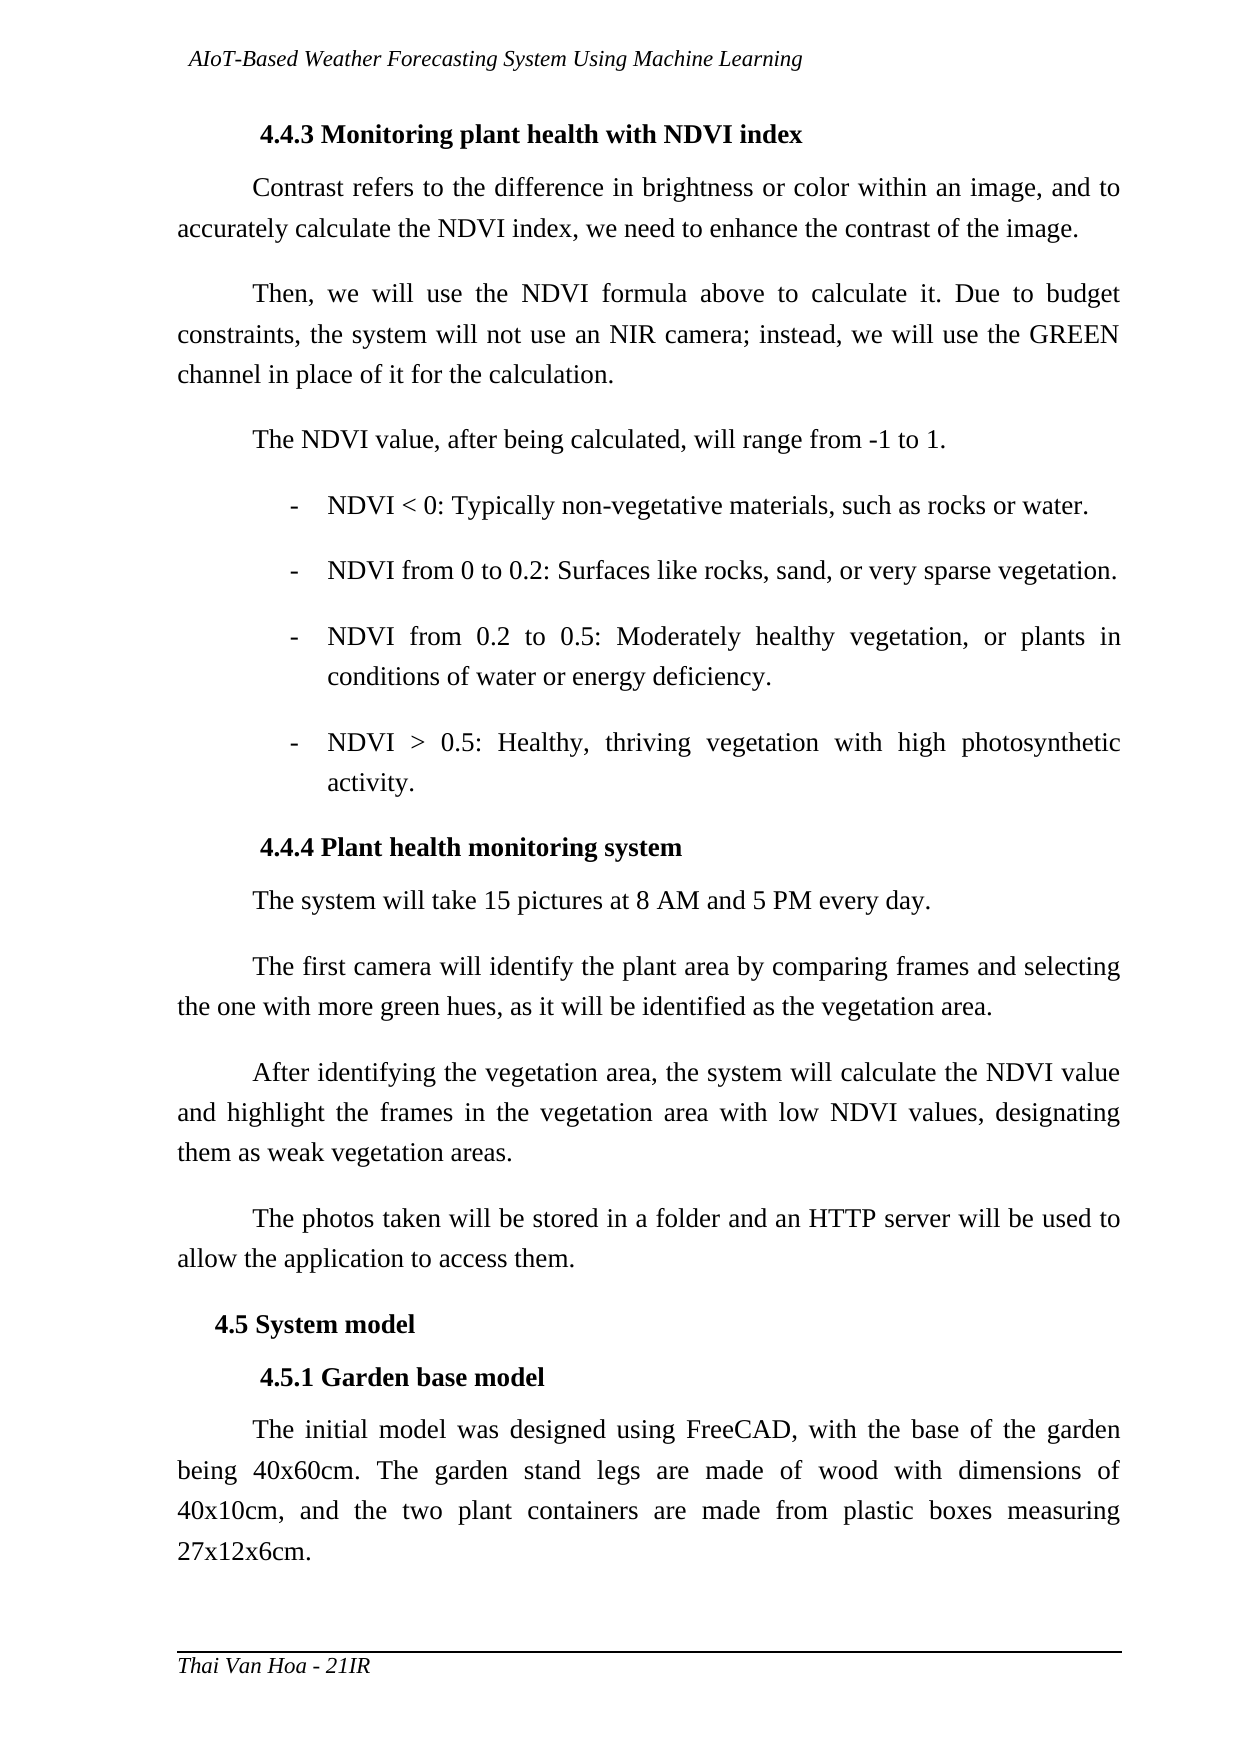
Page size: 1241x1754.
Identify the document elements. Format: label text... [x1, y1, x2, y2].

list NDVI from 0.2 to 0.5: Moderately healthy vegetation, or plants in conditions of water or energy deficiency. [289, 620, 1122, 691]
text The NDVI value, after being calculated, will range from -1 to 1. [177, 423, 1122, 455]
list NDVI from 0 to 0.2: Surfaces like rocks, sand, or very sparse vegetation. [289, 554, 1122, 586]
subtitle 4.5 System model [214, 1308, 1122, 1339]
list NDVI < 0: Typically non-vegetative materials, such as rocks or water. [289, 489, 1122, 520]
text Contrast refers to the difference in brightness or color within an image, and to accurately calculate the NDVI index, we need to enhance the contrast of the image. [177, 171, 1122, 243]
subtitle 4.5.1 Garden base model [177, 1361, 1122, 1392]
list NDVI > 0.5: Healthy, thriving vegetation with high photosynthetic activity. [289, 726, 1122, 797]
text After identifying the vegetation area, the system will calculate the NDVI value and highlight the frames in the vegetation area with low NDVI values, designating them as weak vegetation areas. [177, 1056, 1122, 1168]
subtitle 4.4.4 Plant health monitoring system [177, 831, 1122, 863]
text The initial model was designed using FreeCAD, with the base of the garden being 40x60cm. The garden stand legs are made of wood with dimensions of 40x10cm, and the two plant containers are made from plastic boxes measuring 27x12x6cm. [177, 1413, 1122, 1566]
text The system will take 15 pictures at 8 AM and 5 PM every day. [177, 884, 1122, 916]
subtitle 4.4.3 Monitoring plant health with NDVI index [177, 118, 1122, 150]
text The first camera will identify the plant area by comparing frames and selecting the one with more green hues, as it will be identified as the vegetation area. [177, 950, 1122, 1021]
text The photos taken will be stored in a folder and an HTTP server will be used to allow the application to access them. [177, 1202, 1122, 1273]
text Then, we will use the NDVI formula above to calculate it. Due to budget constraints, the system will not use an NIR camera; instead, we will use the GREEN channel in place of it for the calculation. [177, 277, 1122, 389]
